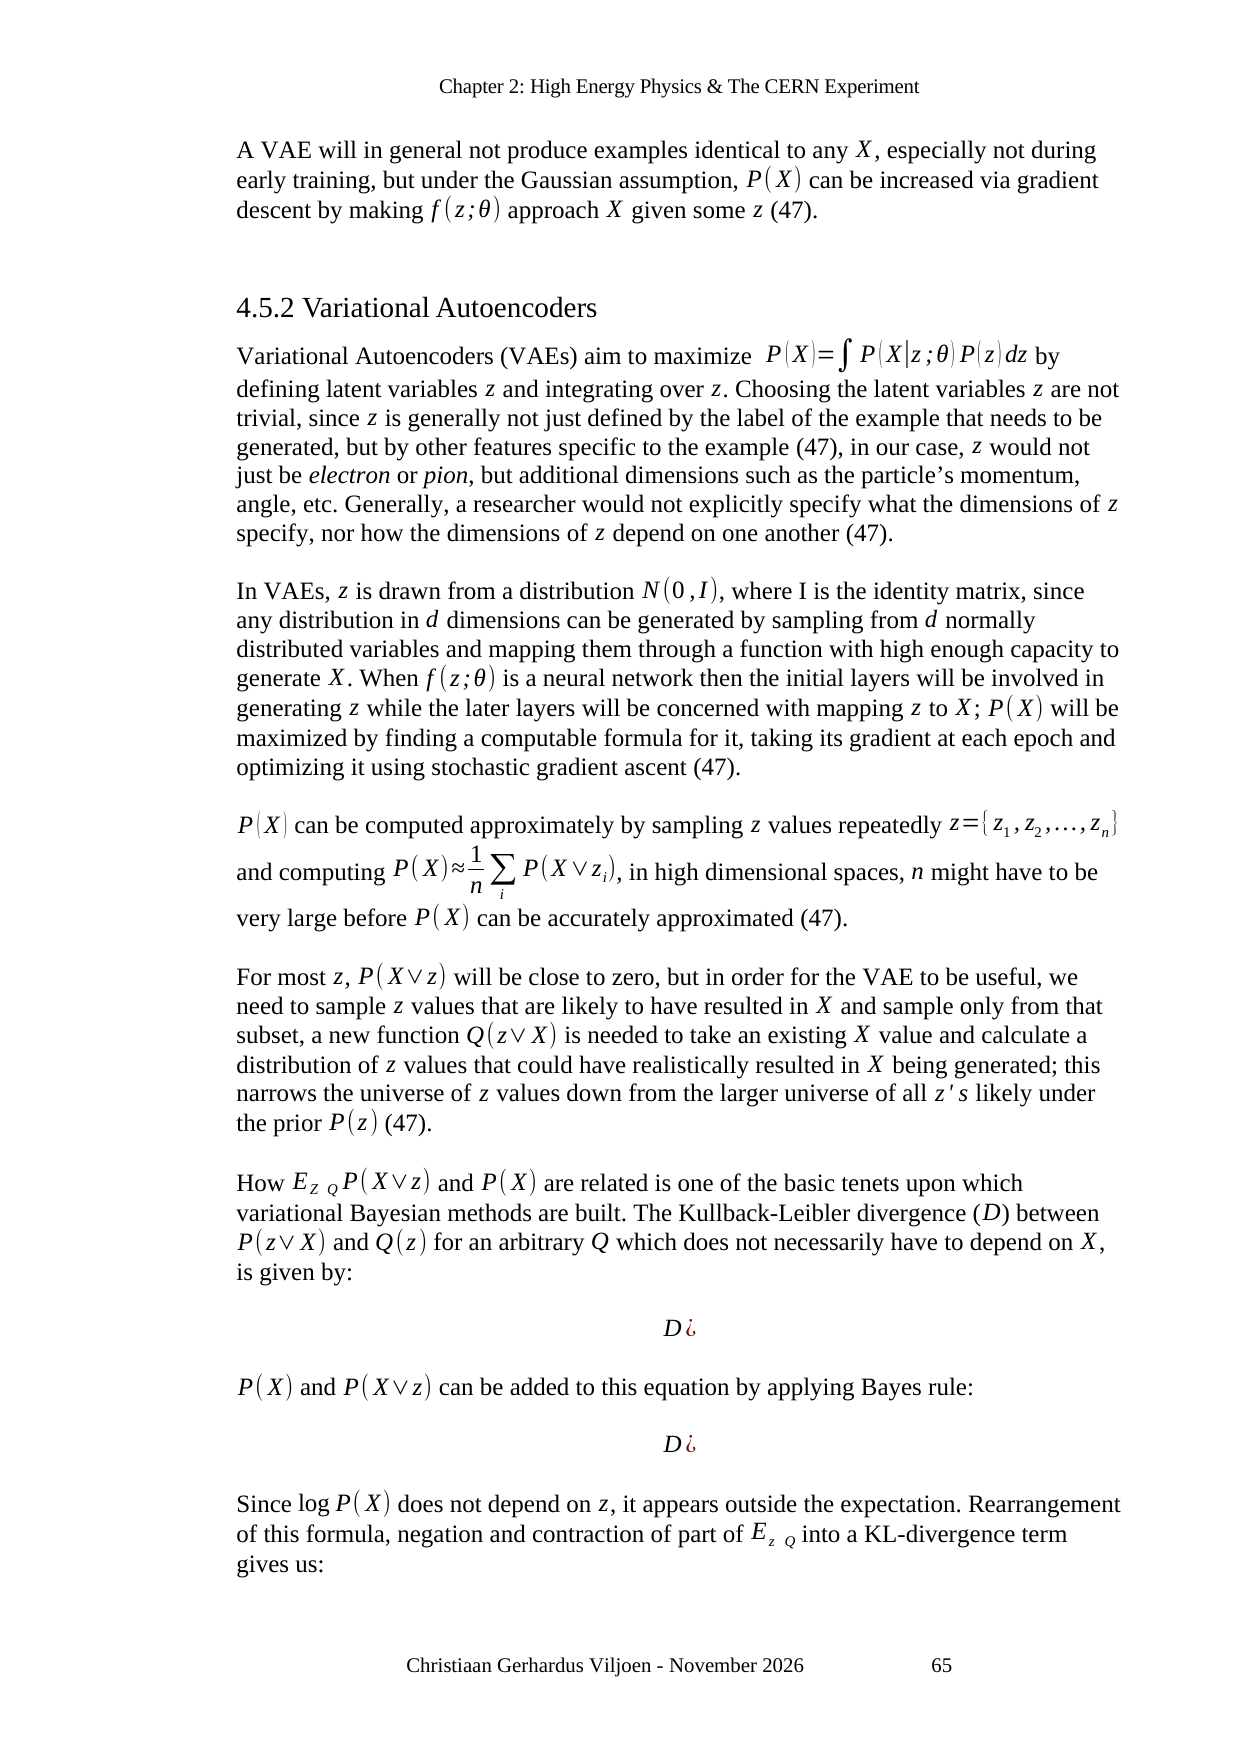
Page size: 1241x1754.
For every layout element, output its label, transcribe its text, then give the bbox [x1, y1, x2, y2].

text A VAE will in general not produce examples identical to any , especially not during early training, but under the Gaussian assumption, can be increased via gradient descent by making approach given some . [236, 135, 1122, 224]
text and can be added to this equation by applying Bayes rule: [236, 1372, 1122, 1402]
text For most , will be close to zero, but in order for the VAE to be useful, we need to sample values that are likely to have resulted in and sample only from that subset, a new function is needed to take an existing value and calculate a distribution of values that could have realistically resulted in being generated; this narrows the universe of values down from the larger universe of all likely under the prior . [236, 961, 1122, 1137]
text can be computed approximately by sampling values repeatedly and computing , in high dimensional spaces, might have to be very large before can be accurately approximated . [236, 809, 1122, 932]
text Since does not depend on , it appears outside the expectation. Rearrangement of this formula, negation and contraction of part of into a KL-divergence term gives us: [236, 1488, 1122, 1578]
text How and are related is one of the basic tenets upon which variational Bayesian methods are built. The Kullback-Leibler divergence () between and for an arbitrary which does not necessarily have to depend on , is given by: [236, 1166, 1122, 1286]
text In VAEs, is drawn from a distribution , where I is the identity matrix, since any distribution in dimensions can be generated by sampling from normally distributed variables and mapping them through a function with high enough capacity to generate . When is a neural network then the initial layers will be involved in generating while the later layers will be concerned with mapping to ; will be maximized by finding a computable formula for it, taking its gradient at each epoch and optimizing it using stochastic gradient ascent . [236, 575, 1122, 780]
subtitle Variational Autoencoders [236, 290, 1122, 324]
text Variational Autoencoders (VAEs) aim to maximize by defining latent variables and integrating over . Choosing the latent variables are not trivial, since is generally not just defined by the label of the example that needs to be generated, but by other features specific to the example , in our case, would not just be electron or pion, but additional dimensions such as the particle’s momentum, angle, etc. Generally, a researcher would not explicitly specify what the dimensions of specify, nor how the dimensions of depend on one another . [236, 336, 1122, 547]
